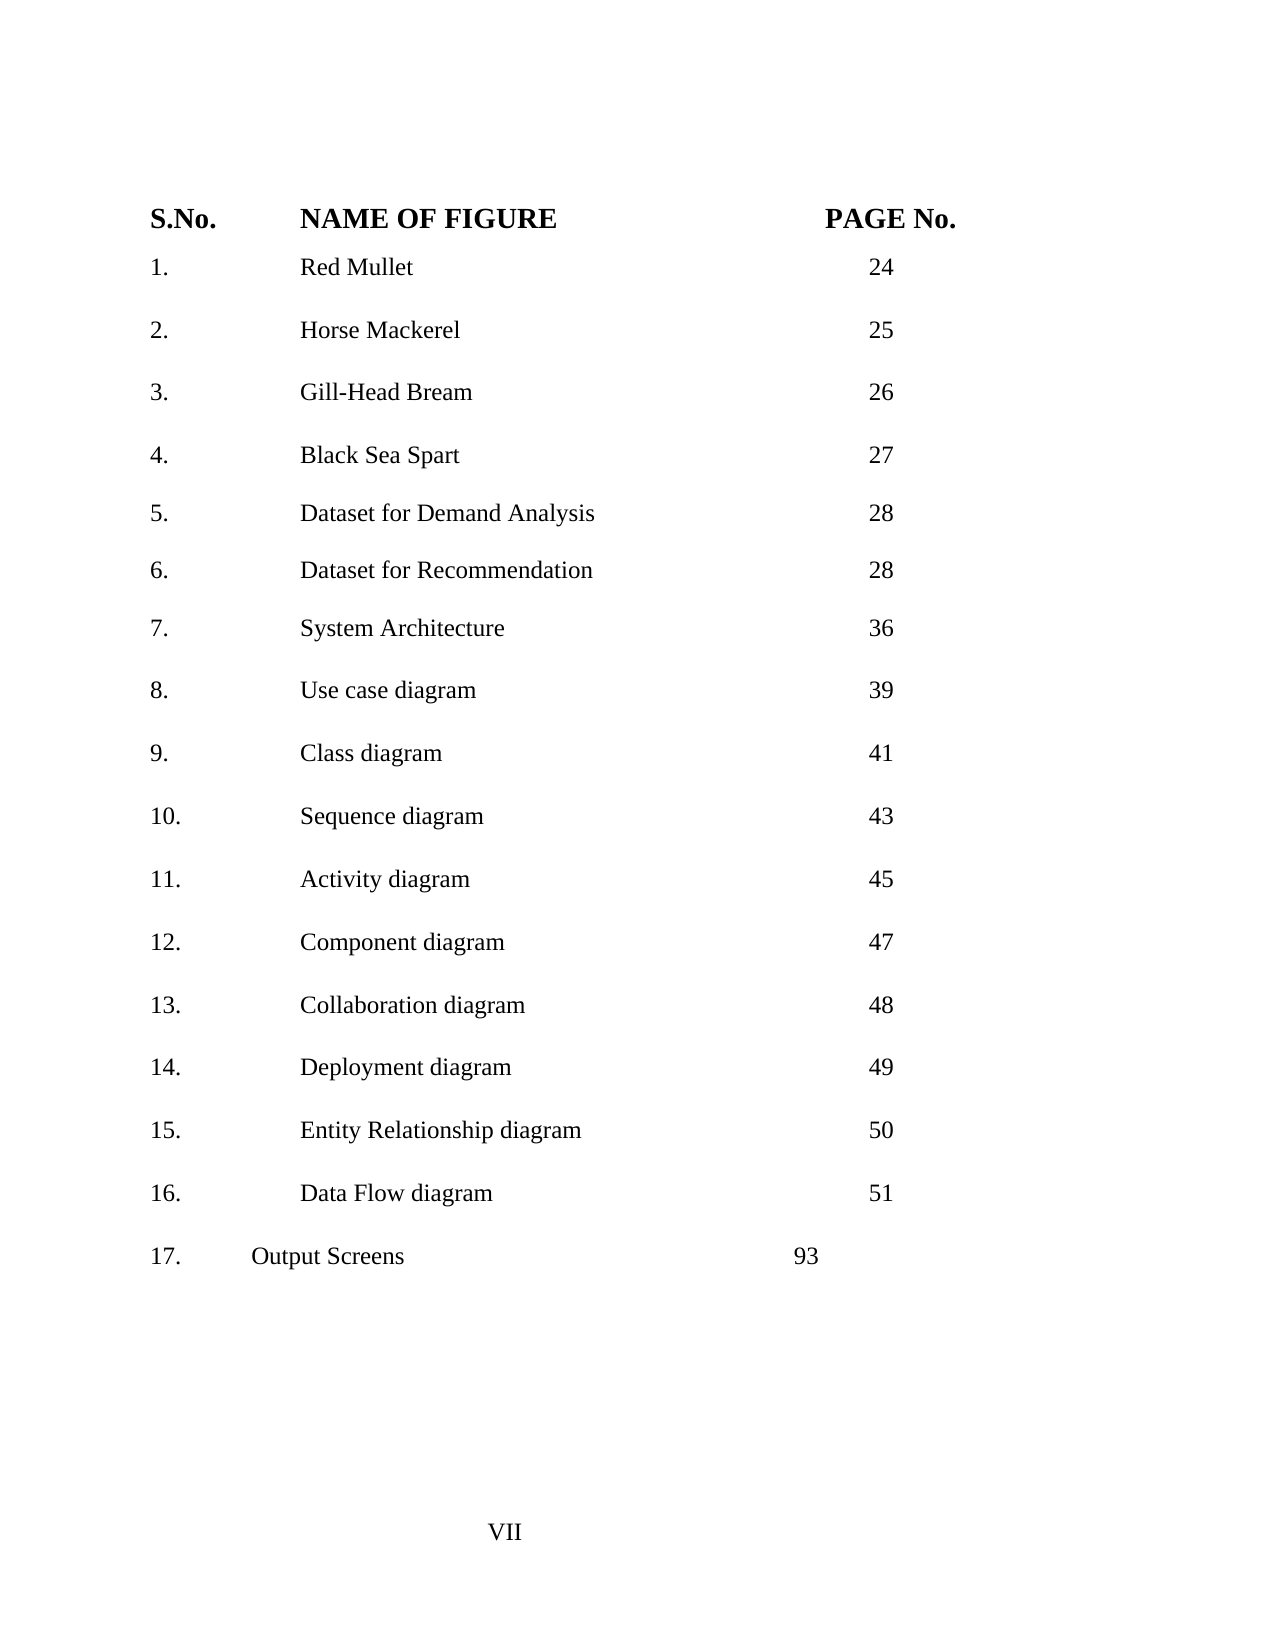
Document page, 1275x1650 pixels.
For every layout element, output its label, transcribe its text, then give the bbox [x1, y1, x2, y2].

text 16. Data Flow diagram 51 [150, 1178, 1125, 1207]
text 1. Red Mullet 24 [150, 252, 1125, 281]
text S.No. NAME OF FIGURE PAGE No. [150, 201, 1125, 234]
text 4. Black Sea Spart 27 [150, 440, 1125, 469]
text 10. Sequence diagram 43 [150, 801, 1125, 830]
text 15. Entity Relationship diagram 50 [150, 1115, 1125, 1144]
text 11. Activity diagram 45 [150, 864, 1125, 893]
text 3. Gill-Head Bream 26 [150, 377, 1125, 406]
text 9. Class diagram 41 [150, 738, 1125, 767]
text 5. Dataset for Demand Analysis 28 [150, 498, 1125, 527]
text 14. Deployment diagram 49 [150, 1052, 1125, 1081]
text 17. Output Screens 93 [150, 1241, 1125, 1270]
text 6. Dataset for Recommendation 28 [150, 555, 1125, 584]
text 12. Component diagram 47 [150, 927, 1125, 956]
text 7. System Architecture 36 [150, 613, 1125, 642]
text 13. Collaboration diagram 48 [150, 990, 1125, 1018]
text 2. Horse Mackerel 25 [150, 315, 1125, 343]
text 8. Use case diagram 39 [150, 676, 1125, 704]
